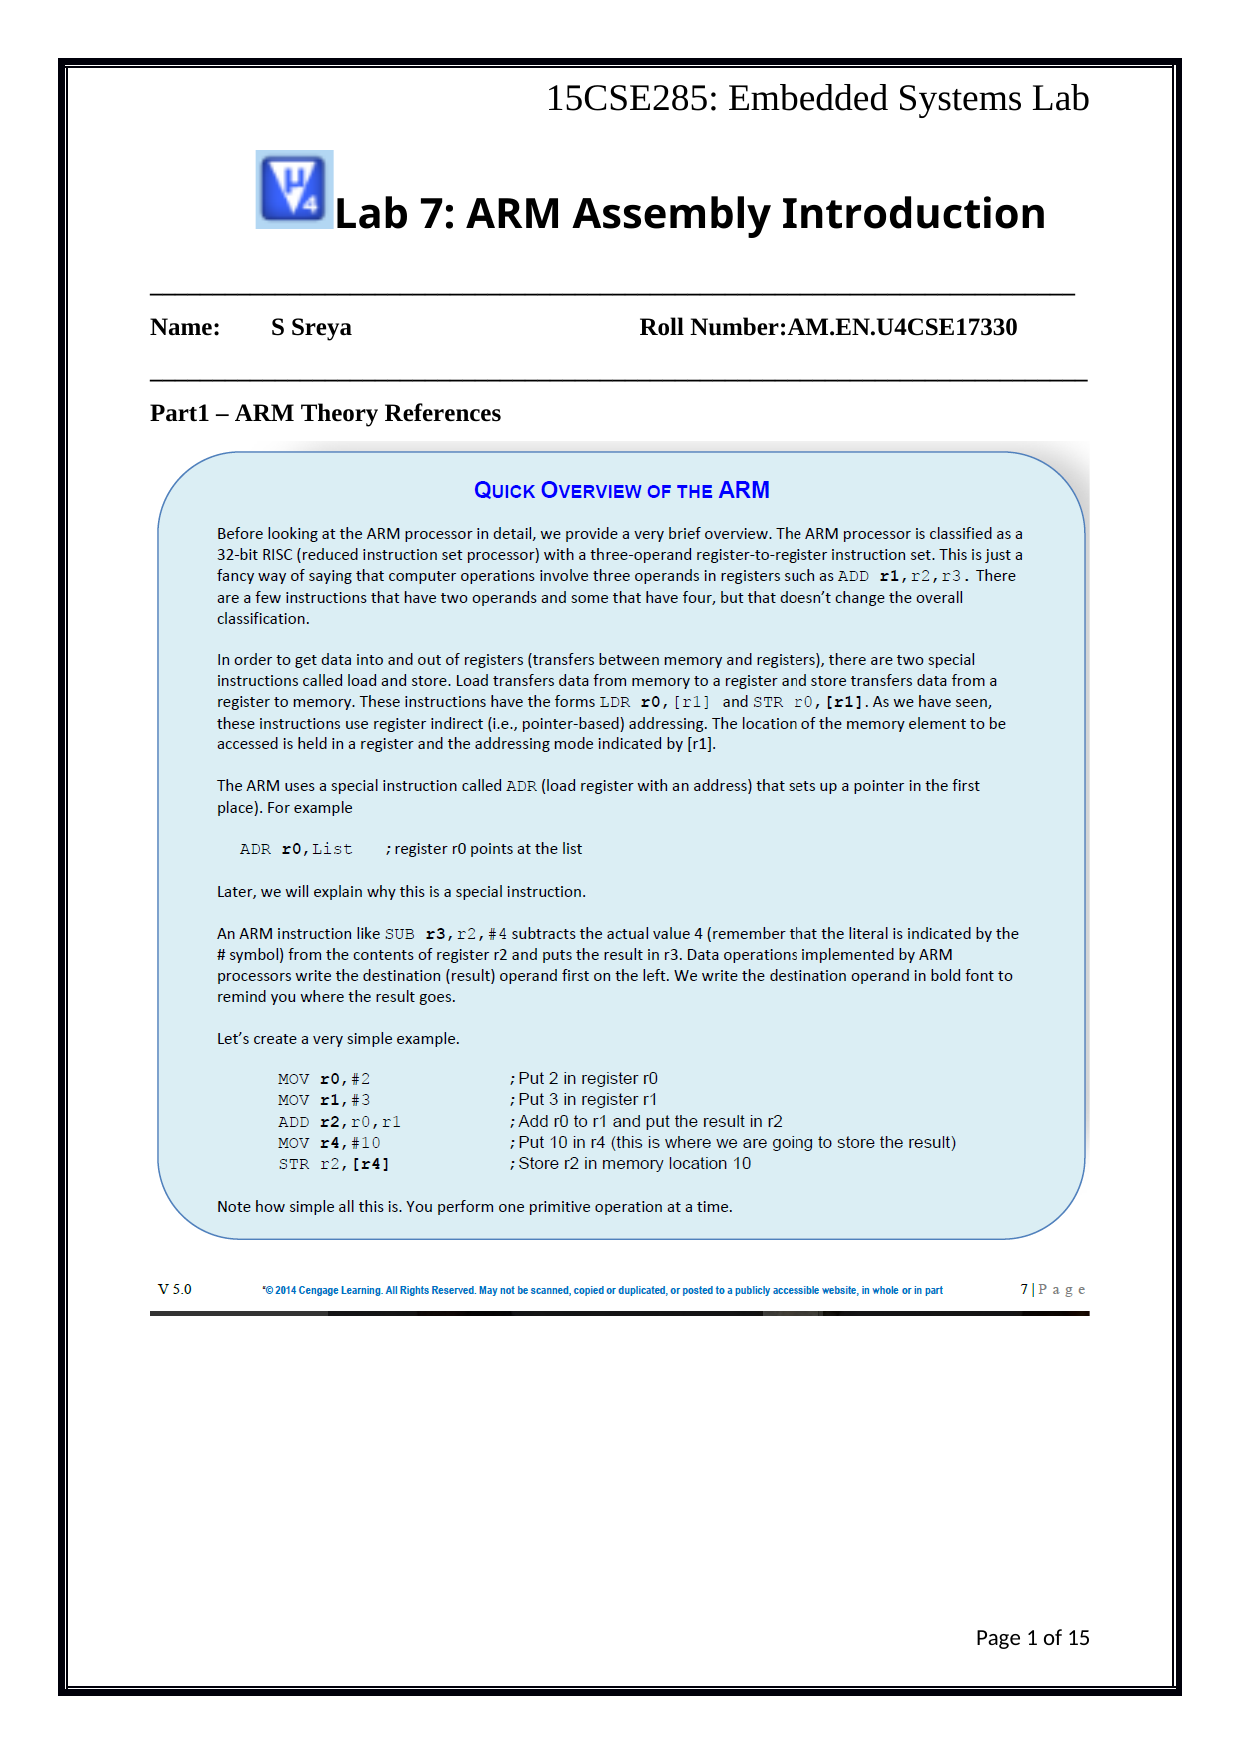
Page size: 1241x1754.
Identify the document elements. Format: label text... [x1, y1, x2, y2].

text ___________________________________________________________________________ [150, 355, 1090, 384]
text Name: S Sreya Roll Number:AM.EN.U4CSE17330 [150, 312, 1090, 341]
picture [255, 150, 334, 229]
text Part1 – ARM Theory References [150, 398, 1153, 427]
text __________________________________________________________________________ [150, 269, 1153, 297]
text Lab 7: ARM Assembly Introduction [150, 150, 1153, 240]
picture [150, 441, 1090, 1316]
